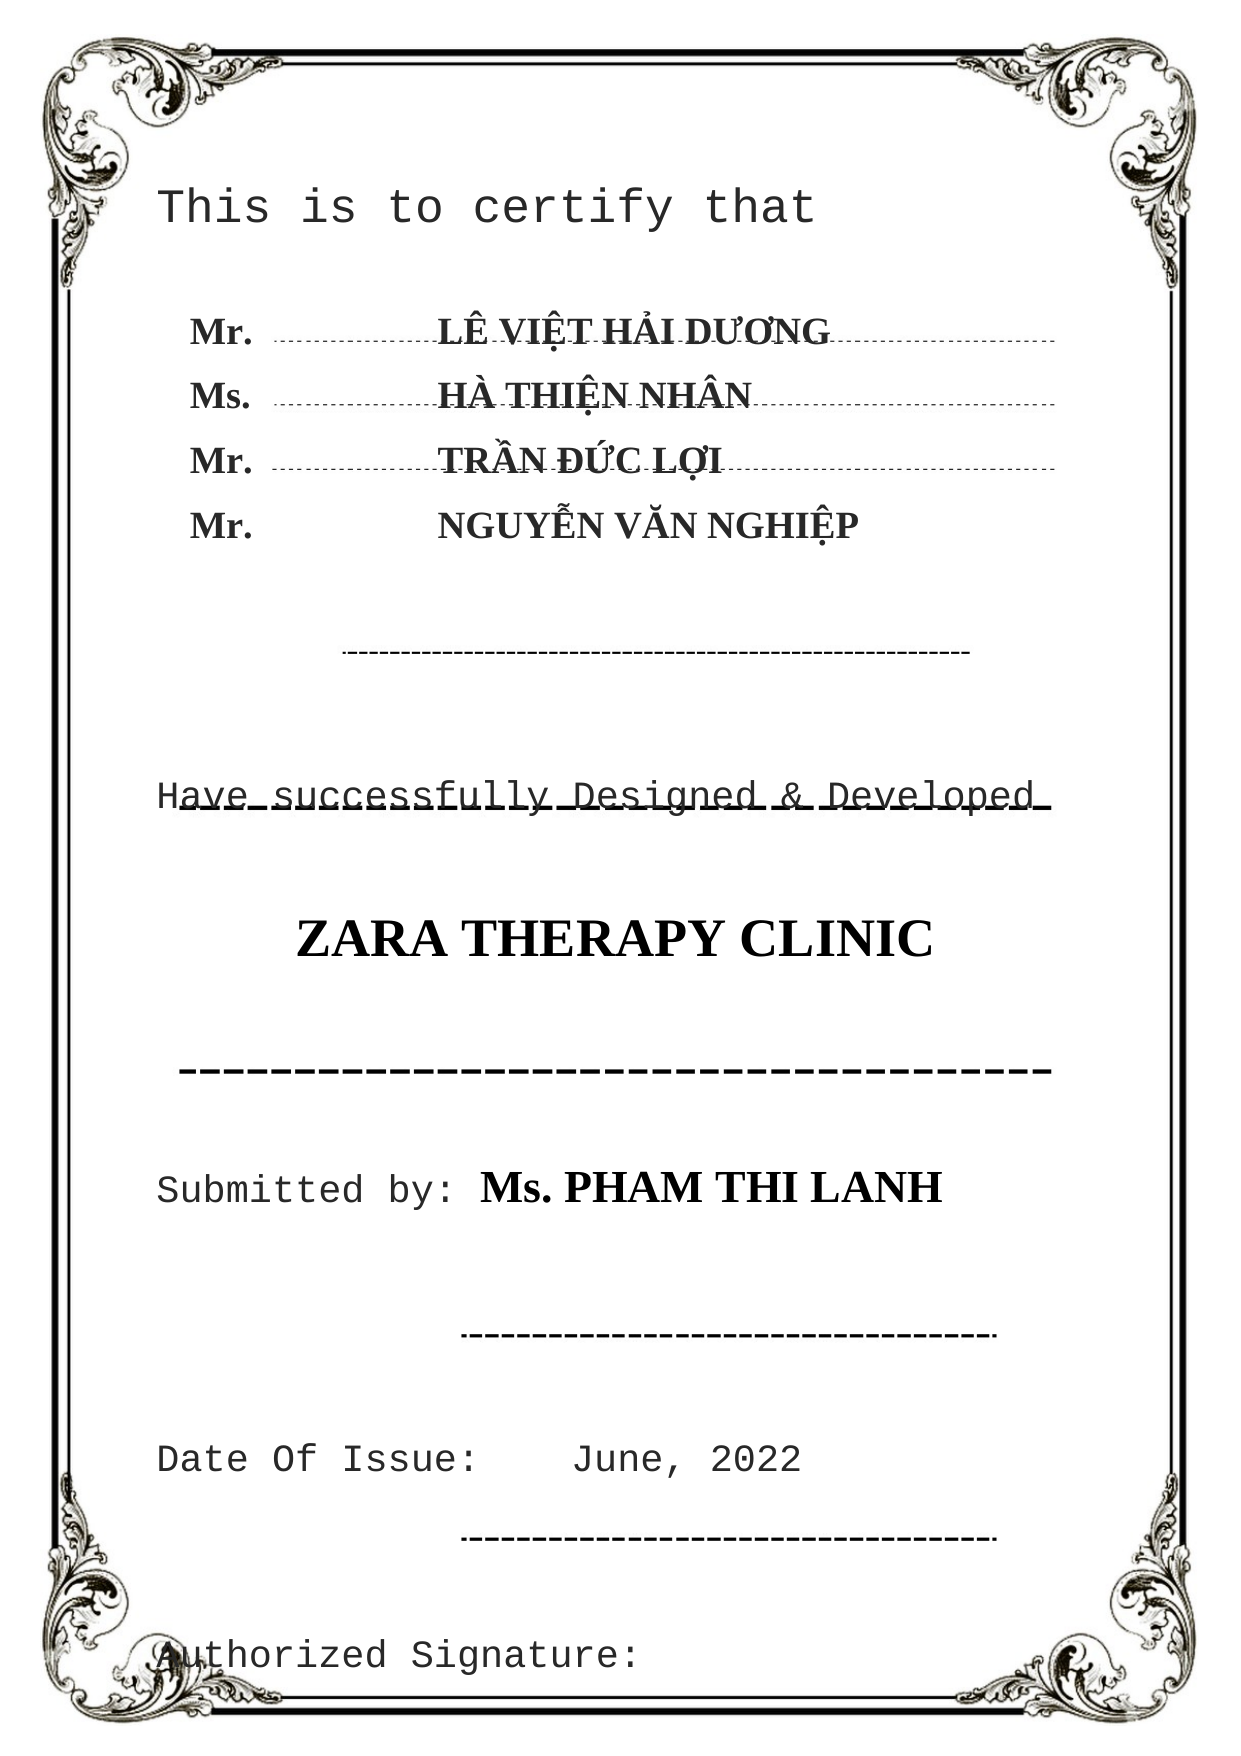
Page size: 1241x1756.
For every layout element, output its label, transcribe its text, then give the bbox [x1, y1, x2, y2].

text Date Of Issue: June, 2022 [156, 1440, 1203, 1483]
text This is to certify that [156, 183, 1203, 237]
text Ms. HÀ THIỆN NHÂN [189, 373, 1203, 417]
text Authorized Signature: [156, 1636, 1203, 1679]
text Mr. LÊ VIỆT HẢI DƯƠNG [189, 308, 1203, 353]
text ZARA THERAPY CLINIC [287, 906, 943, 968]
text Mr. TRẦN ĐỨC LỢI [189, 437, 1203, 482]
text Mr. NGUYỄN VĂN NGHIỆP [189, 502, 1203, 546]
text Have successfully Designed & Developed [156, 776, 1203, 820]
picture [40, 34, 1199, 1726]
text Submitted by: Ms. PHAM THI LANH [156, 1159, 1203, 1214]
